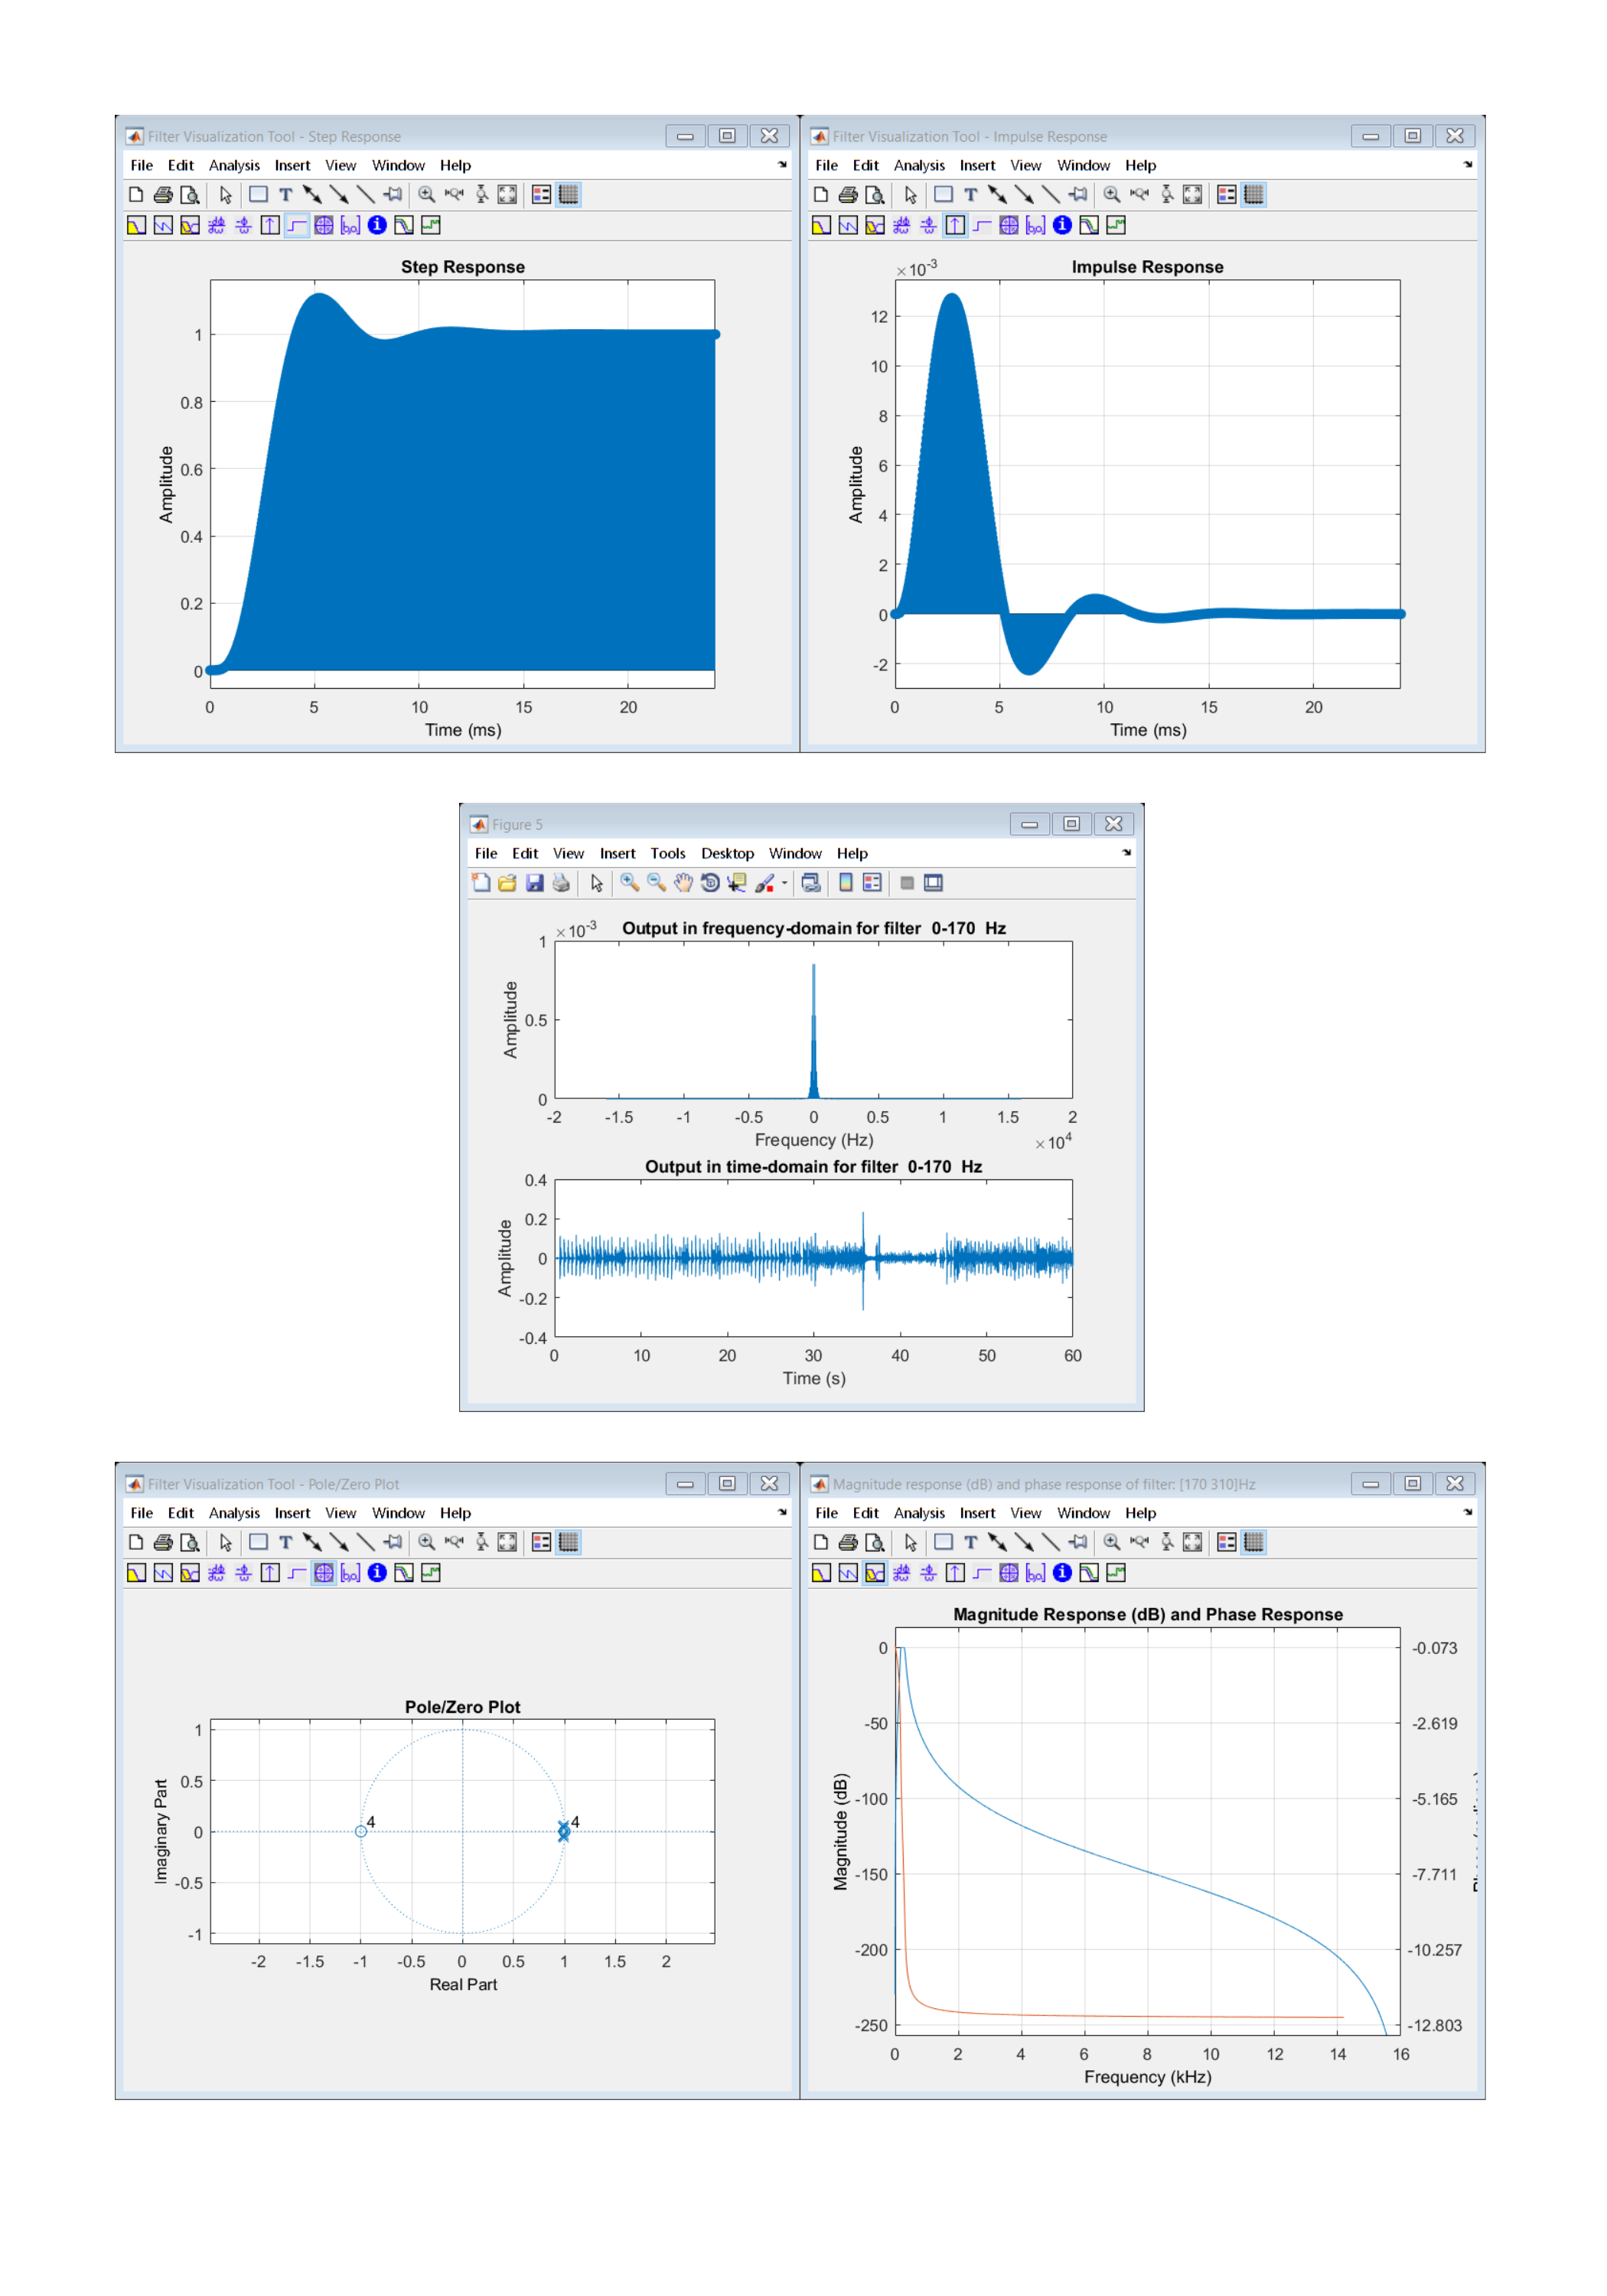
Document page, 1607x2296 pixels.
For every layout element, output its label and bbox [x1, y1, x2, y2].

picture [115, 1462, 1486, 2100]
picture [115, 115, 1486, 753]
picture [459, 803, 1145, 1412]
